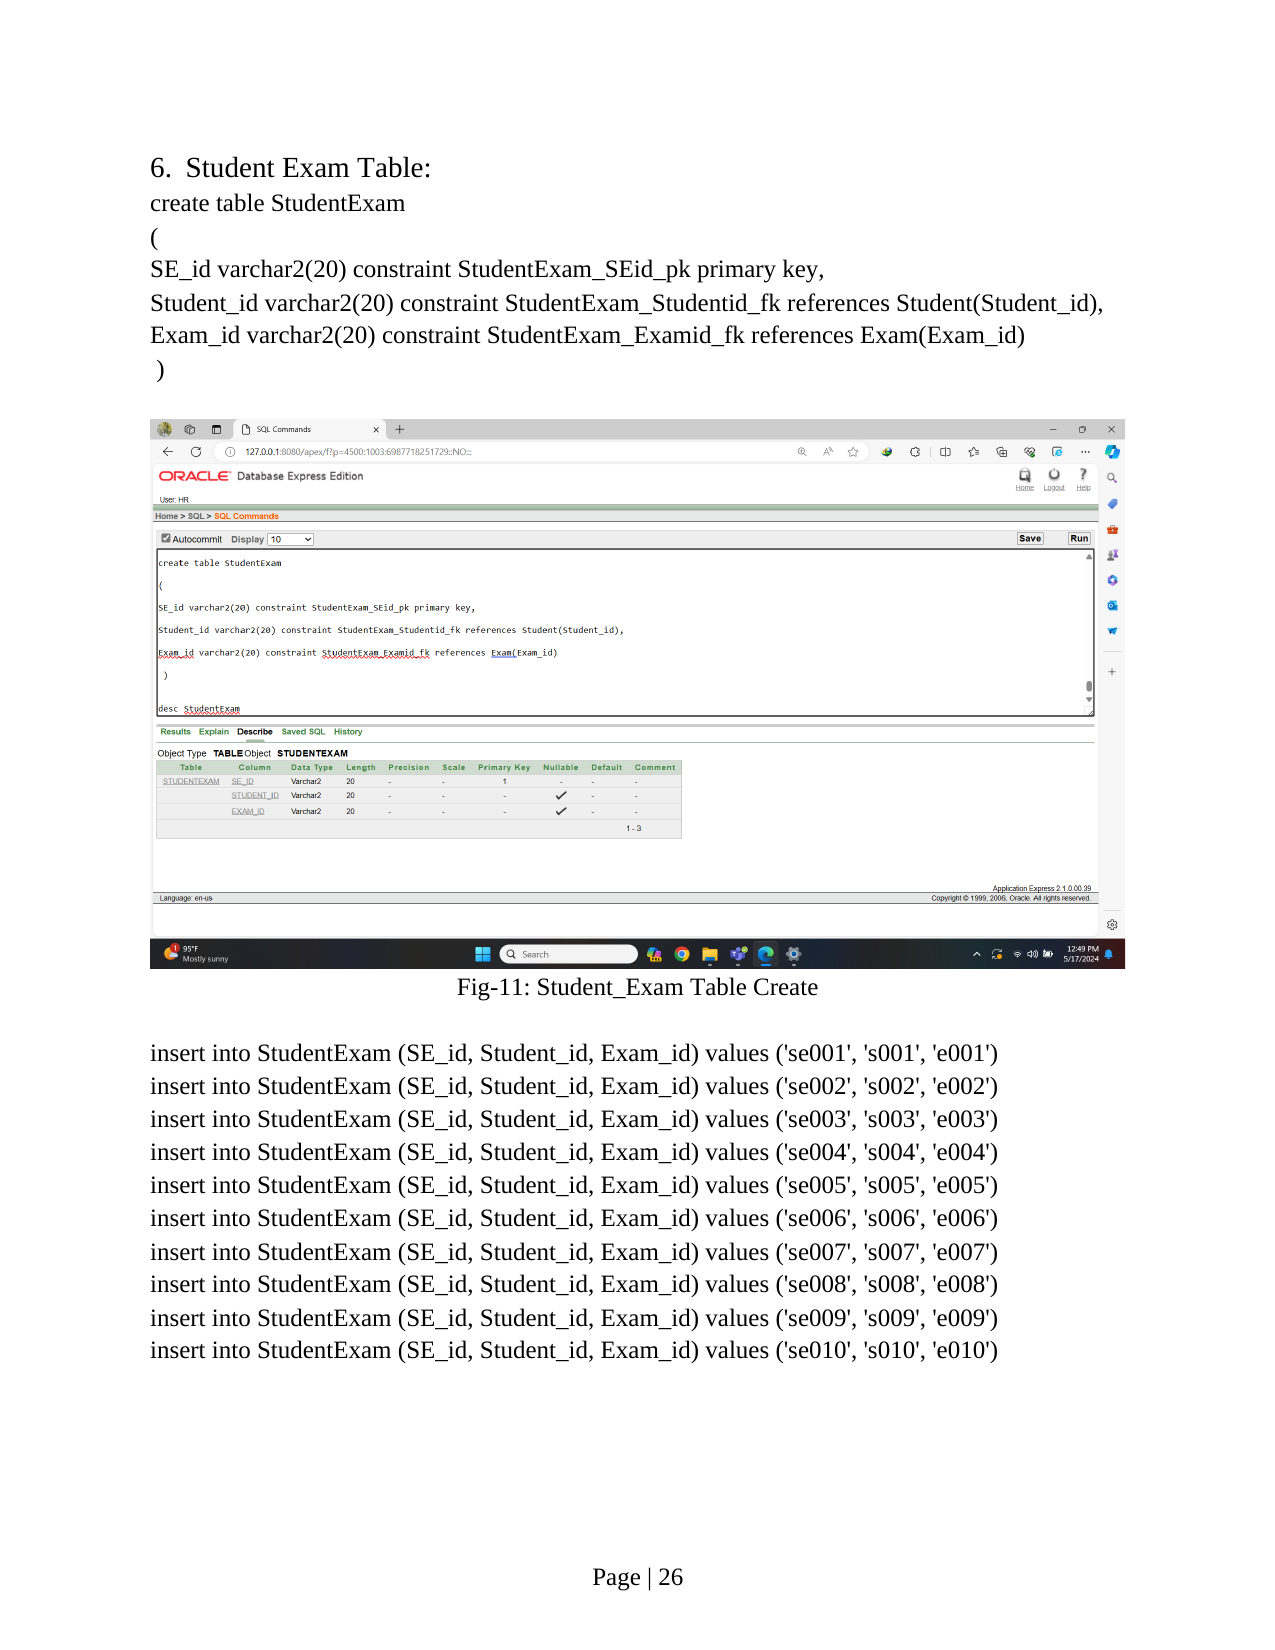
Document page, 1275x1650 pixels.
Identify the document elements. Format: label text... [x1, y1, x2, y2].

text ) [150, 354, 1125, 382]
picture [150, 419, 1125, 969]
text Student_id varchar2(20) constraint StudentExam_Studentid_fk references Student(Student_id), [150, 288, 1125, 316]
text insert into StudentExam (SE_id, Student_id, Exam_id) values ('se003', 's003', 'e003') [150, 1104, 1125, 1133]
text insert into StudentExam (SE_id, Student_id, Exam_id) values ('se010', 's010', 'e010') [150, 1336, 1125, 1364]
text insert into StudentExam (SE_id, Student_id, Exam_id) values ('se007', 's007', 'e007') [150, 1237, 1125, 1265]
text insert into StudentExam (SE_id, Student_id, Exam_id) values ('se004', 's004', 'e004') [150, 1137, 1125, 1166]
text insert into StudentExam (SE_id, Student_id, Exam_id) values ('se005', 's005', 'e005') [150, 1171, 1125, 1199]
text insert into StudentExam (SE_id, Student_id, Exam_id) values ('se008', 's008', 'e008') [150, 1269, 1125, 1298]
text insert into StudentExam (SE_id, Student_id, Exam_id) values ('se009', 's009', 'e009') [150, 1303, 1125, 1331]
text insert into StudentExam (SE_id, Student_id, Exam_id) values ('se006', 's006', 'e006') [150, 1203, 1125, 1232]
text Fig-11: Student_Exam Table Create [150, 969, 1125, 1001]
text insert into StudentExam (SE_id, Student_id, Exam_id) values ('se002', 's002', 'e002') [150, 1071, 1125, 1100]
text SE_id varchar2(20) constraint StudentExam_SEid_pk primary key, [150, 254, 1125, 283]
text ( [150, 222, 1125, 250]
text insert into StudentExam (SE_id, Student_id, Exam_id) values ('se001', 's001', 'e001') [150, 1038, 1125, 1067]
text create table StudentExam [150, 188, 1125, 217]
text Exam_id varchar2(20) constraint StudentExam_Examid_fk references Exam(Exam_id) [150, 321, 1125, 349]
text 6. Student Exam Table: [150, 150, 1125, 183]
